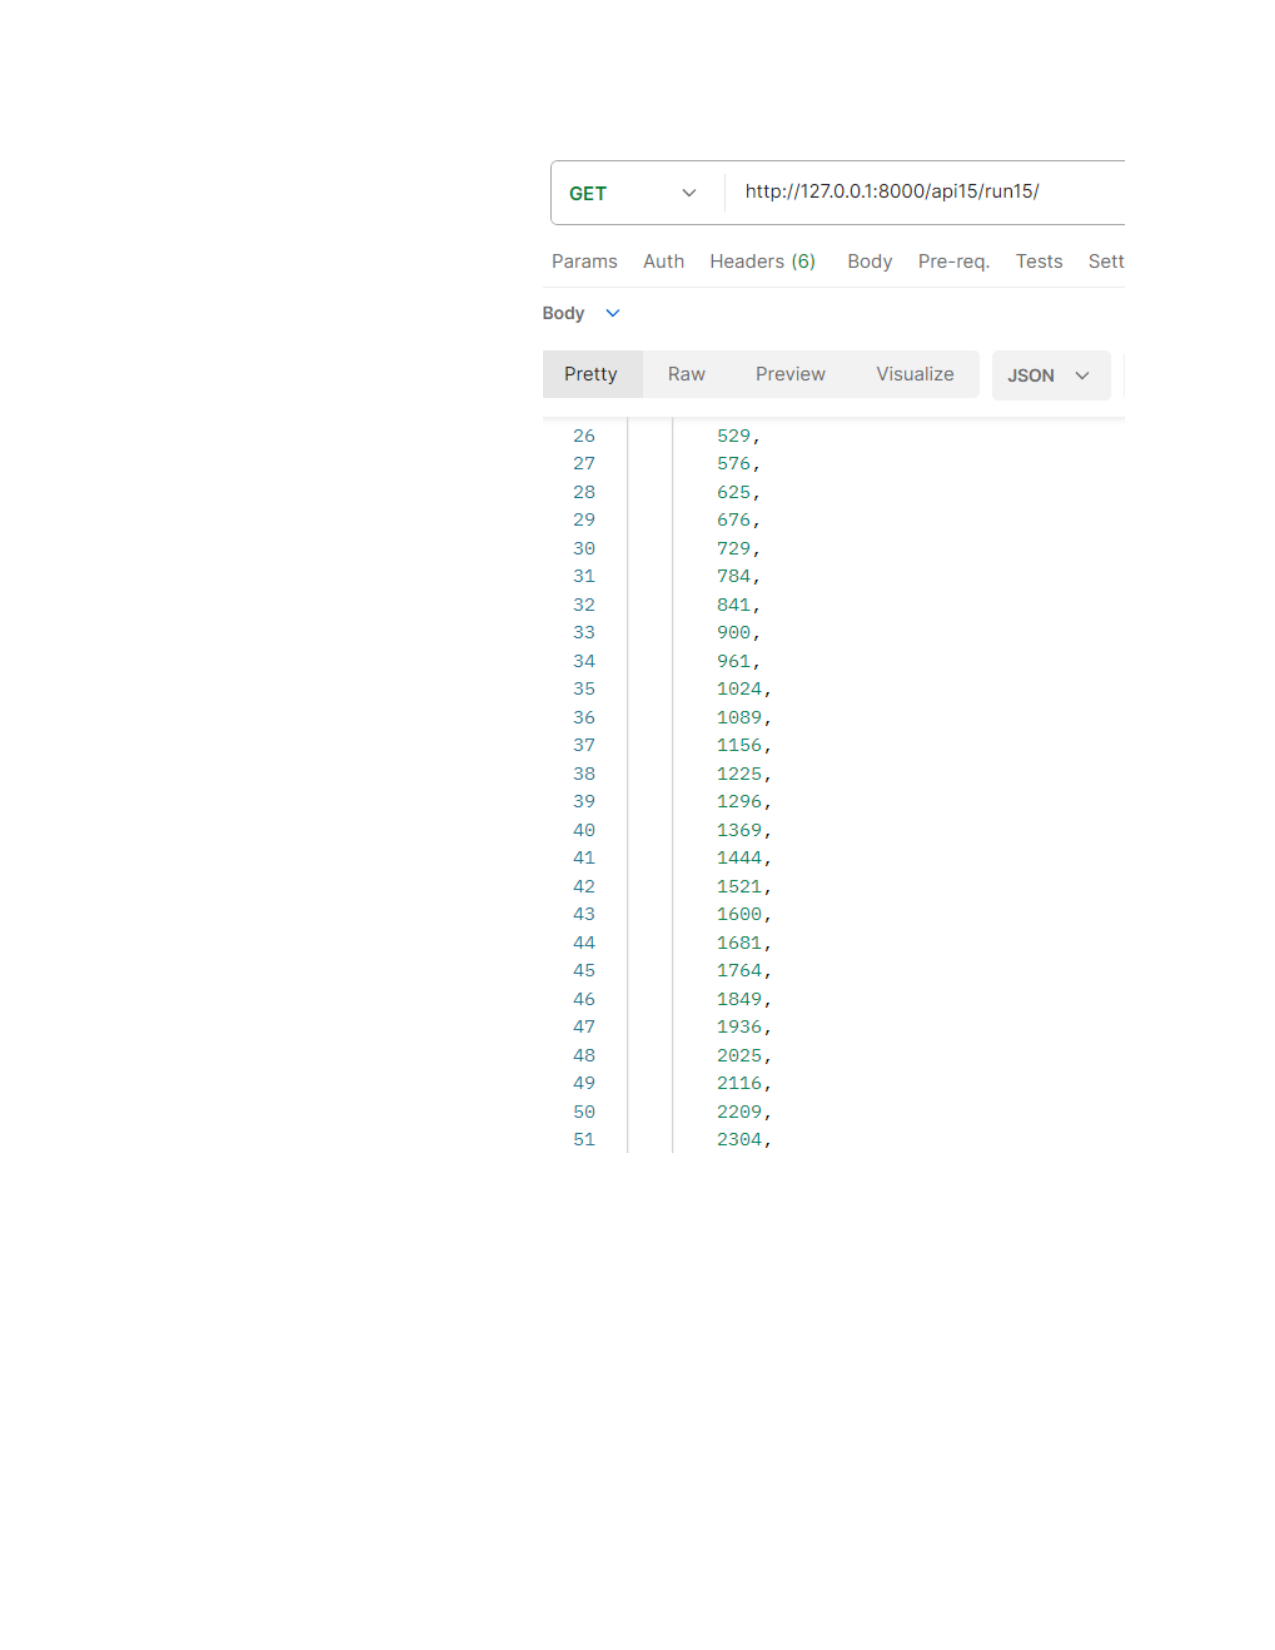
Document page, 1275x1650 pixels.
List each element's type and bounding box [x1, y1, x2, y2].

picture [543, 150, 1125, 1153]
